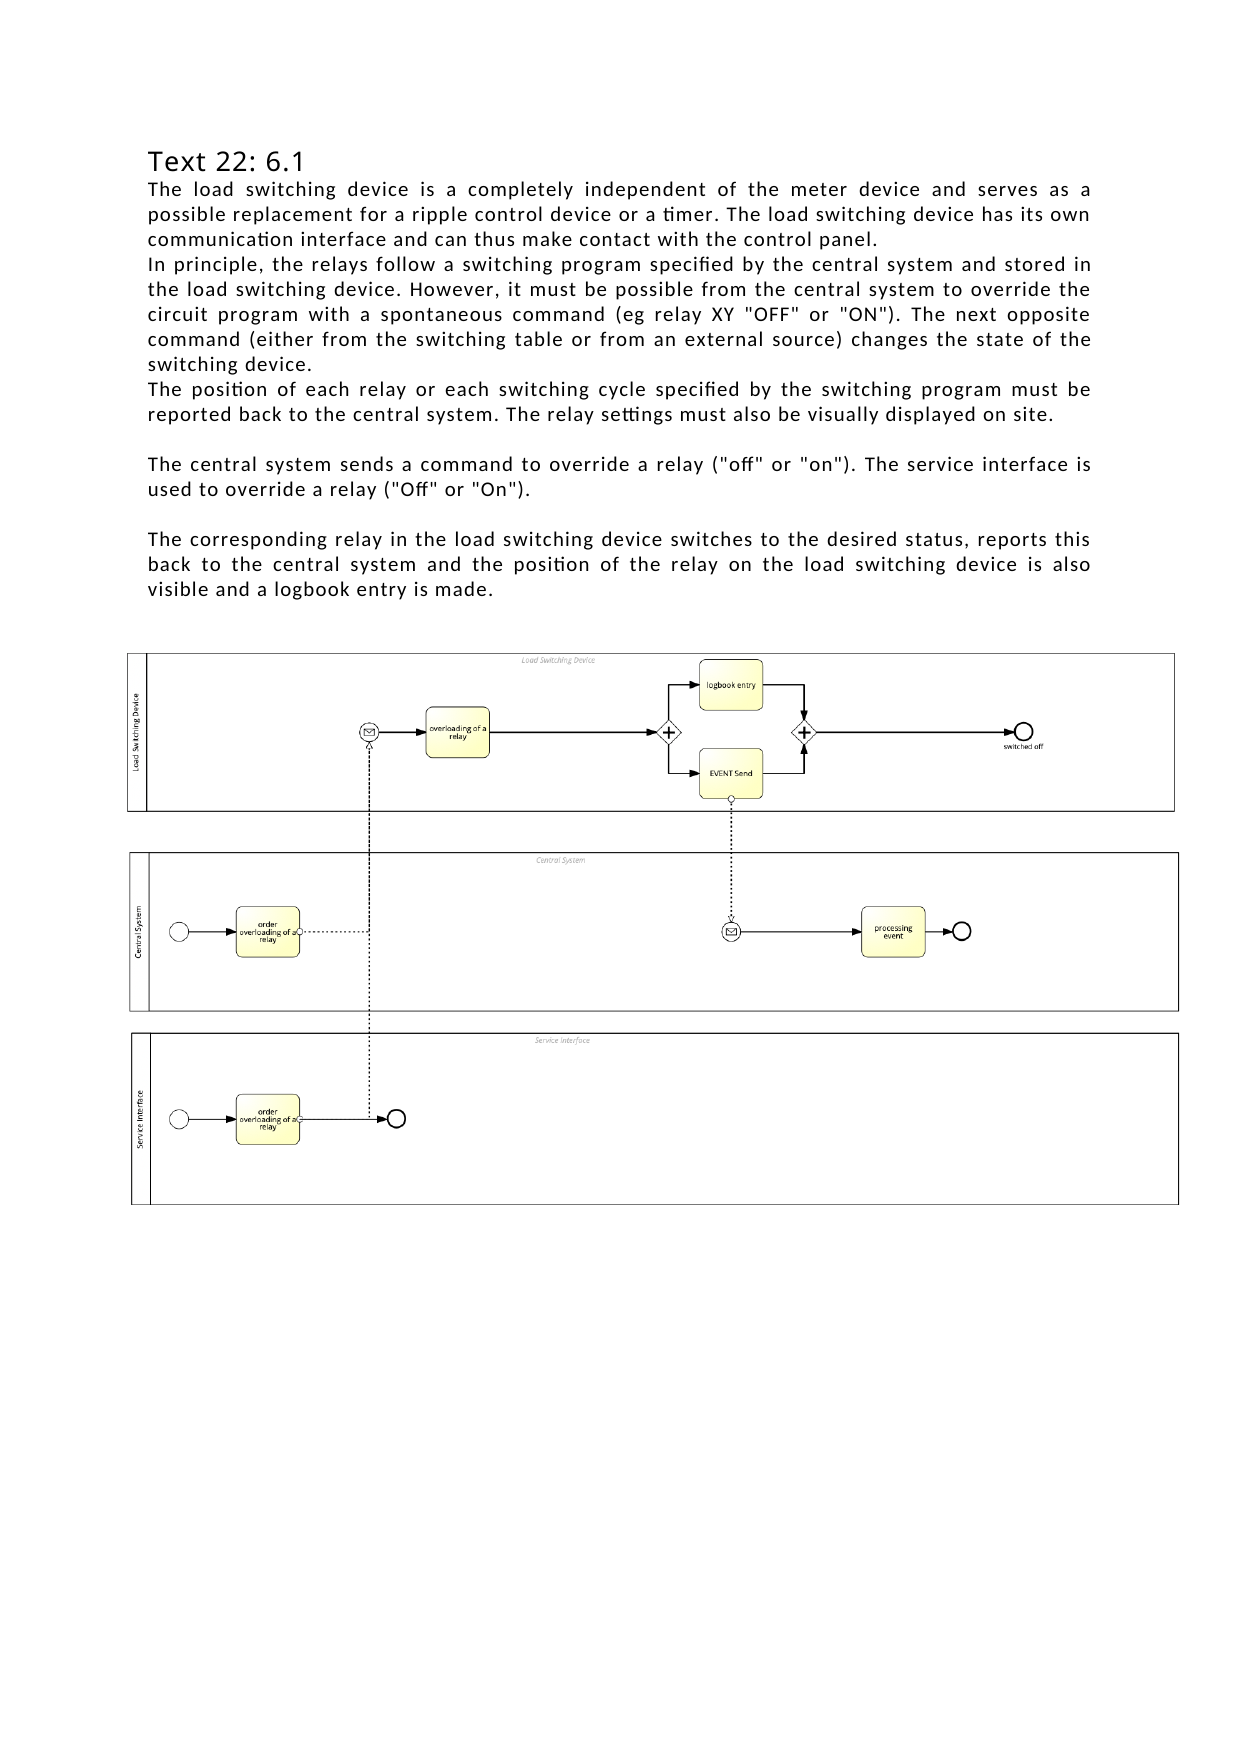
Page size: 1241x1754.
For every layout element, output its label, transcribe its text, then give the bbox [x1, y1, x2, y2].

picture [112, 638, 1192, 1217]
text The position of each relay or each switching cycle specified by the switching program must be reported back to the central system. The relay settings must also be visually displayed on site. [148, 377, 1093, 427]
subtitle Text 22: 6.1 [148, 152, 1093, 177]
text The corresponding relay in the load switching device switches to the desired status, reports this back to the central system and the position of the relay on the load switching device is also visible and a logbook entry is made. [148, 527, 1093, 602]
text In principle, the relays follow a switching program specified by the central system and stored in the load switching device. However, it must be possible from the central system to override the circuit program with a spontaneous command (eg relay XY "OFF" or "ON"). The next opposite command (either from the switching table or from an external source) changes the state of the switching device. [148, 252, 1093, 377]
text The load switching device is a completely independent of the meter device and serves as a possible replacement for a ripple control device or a timer. The load switching device has its own communication interface and can thus make contact with the control panel. [148, 177, 1093, 252]
text The central system sends a command to override a relay ("off" or "on"). The service interface is used to override a relay ("Off" or "On"). [148, 452, 1093, 502]
